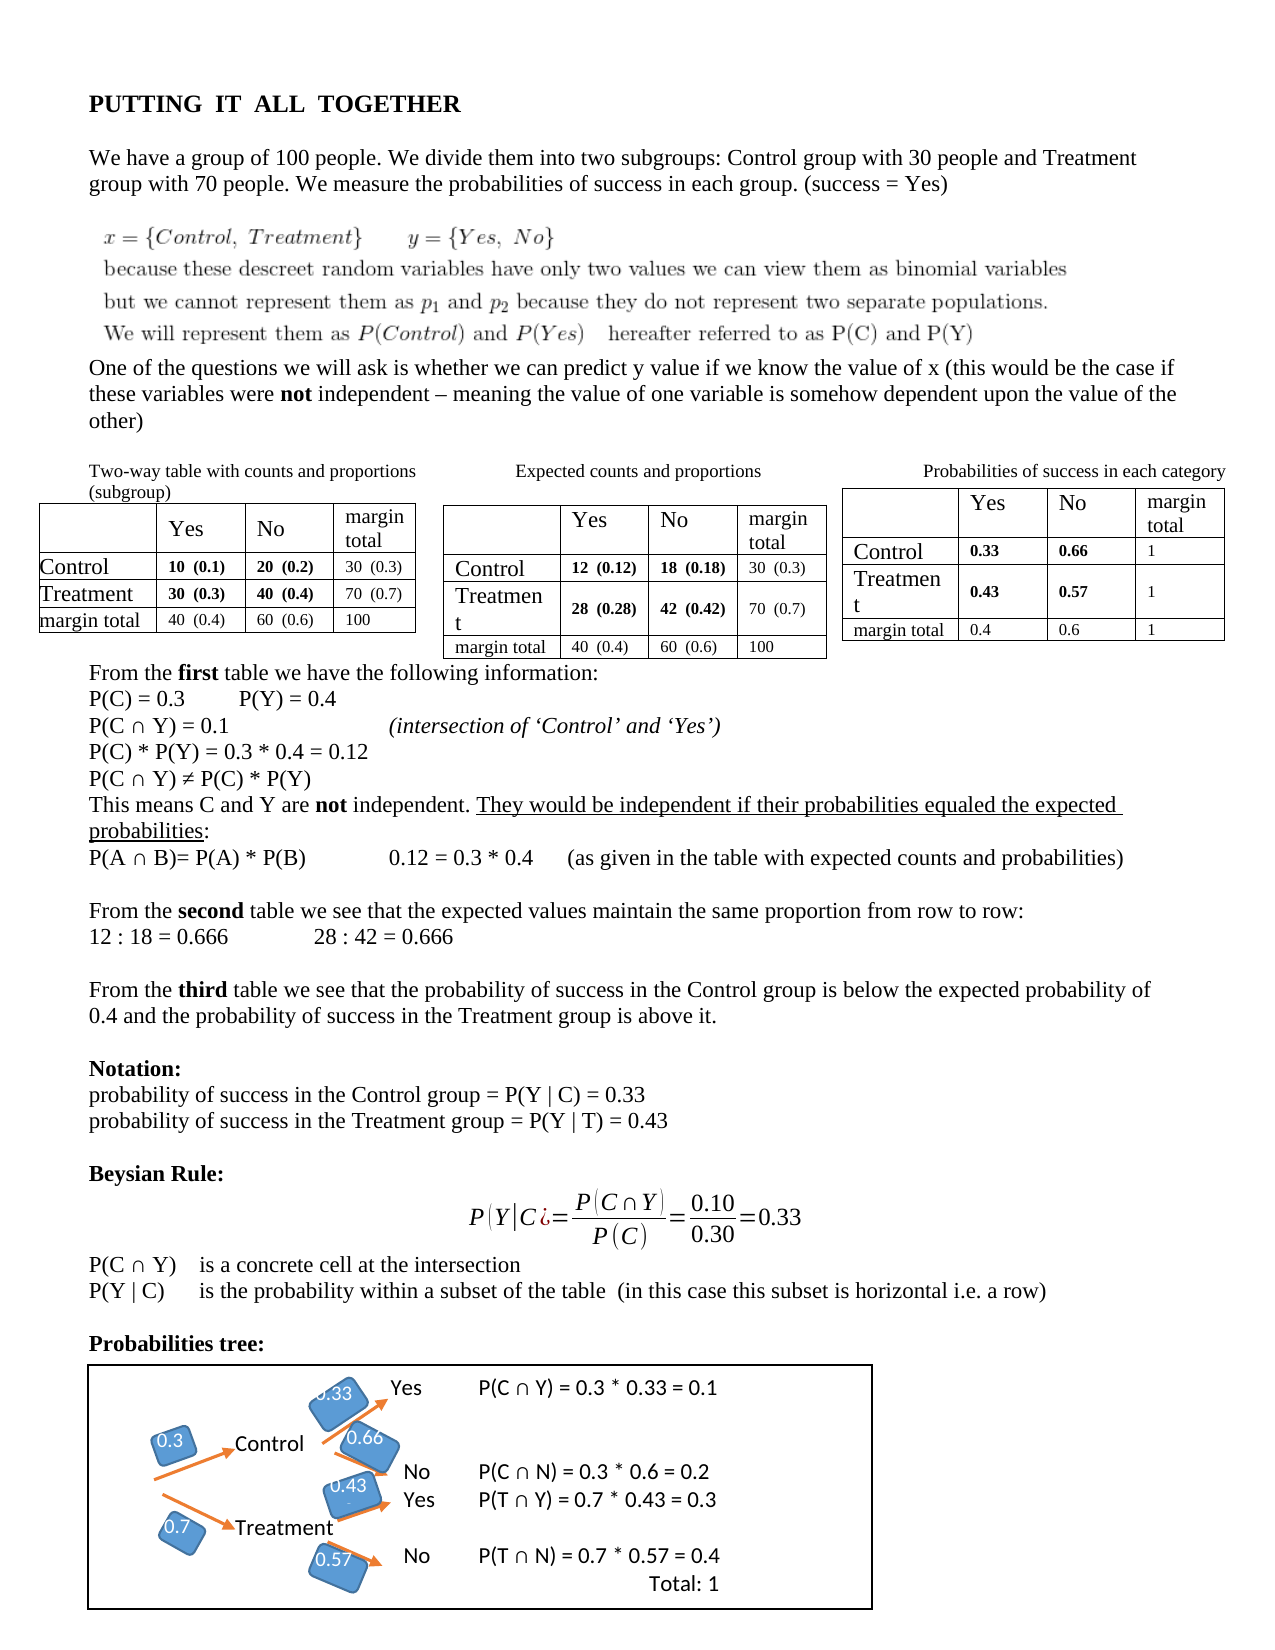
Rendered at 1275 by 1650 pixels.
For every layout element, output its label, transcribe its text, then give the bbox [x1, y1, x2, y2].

table_cell 0.33 [959, 538, 1047, 564]
table_cell 1 [1136, 538, 1224, 564]
table_cell 0.66 [1048, 538, 1135, 564]
table_cell 0.6 [1048, 619, 1135, 640]
table_cell margin total [444, 636, 560, 657]
table_header [843, 489, 958, 537]
table_header No [1048, 489, 1135, 537]
table_cell margin total [40, 608, 156, 632]
text P(Y | C) is the probability within a subset of the table (in this case this subset is horizontal i.e. a row) [89, 1277, 1181, 1304]
table_cell Treatment [444, 582, 560, 635]
text Probabilities tree: [89, 1330, 1181, 1356]
text One of the questions we will ask is whether we can predict y value if we know the value of x (this would be the case if these variables were not independent – meaning the value of one variable is somehow dependent upon the value of the other) [89, 354, 1181, 433]
table_cell 40 (0.4) [246, 580, 333, 607]
table_cell 30 (0.3) [738, 555, 826, 581]
text This means C and Y are not independent. They would be independent if their probabilities equaled the expected probabilities: [89, 791, 1181, 844]
table_header Yes [561, 506, 648, 554]
table_cell 0.43 [959, 565, 1047, 618]
table_header margin total [738, 506, 826, 554]
table_cell 100 [738, 636, 826, 657]
table_cell 60 (0.6) [649, 636, 737, 657]
table_cell 100 [334, 608, 415, 632]
text P(A ∩ B)= P(A) * P(B) 0.12 = 0.3 * 0.4 (as given in the table with expected counts and probabilities) [89, 844, 1181, 870]
table_header [40, 504, 156, 552]
table_cell 18 (0.18) [649, 555, 737, 581]
table_cell Control [843, 538, 958, 564]
table_cell Treatment [40, 580, 156, 607]
table_cell Treatment [843, 565, 958, 618]
text We have a group of 100 people. We divide them into two subgroups: Control group with 30 people and Treatment group with 70 people. We measure the probabilities of success in each group. (success = Yes) [89, 144, 1181, 196]
text P(C) * P(Y) = 0.3 * 0.4 = 0.12 [89, 738, 1181, 765]
text Notation: [89, 1055, 1181, 1081]
text P(C) = 0.3 P(Y) = 0.4 [89, 686, 1181, 712]
table_cell 70 (0.7) [334, 580, 415, 607]
text P(C ∩ Y) = 0.1 (intersection of ‘Control’ and ‘Yes’) [89, 712, 1181, 738]
picture [88, 222, 1068, 355]
table_cell 30 (0.3) [334, 553, 415, 579]
table_cell 0.4 [959, 619, 1047, 640]
table_cell 1 [1136, 619, 1224, 640]
table_cell 40 (0.4) [561, 636, 648, 657]
table_cell 12 (0.12) [561, 555, 648, 581]
table_cell 42 (0.42) [649, 582, 737, 635]
text 12 : 18 = 0.666 28 : 42 = 0.666 [89, 923, 1181, 949]
table_header No [246, 504, 333, 552]
table_cell 28 (0.28) [561, 582, 648, 635]
table_cell 60 (0.6) [246, 608, 333, 632]
table_header [444, 506, 560, 554]
text From the first table we have the following information: [89, 659, 1181, 686]
table_cell 40 (0.4) [157, 608, 245, 632]
table_header margin total [1136, 489, 1224, 537]
text PUTTING IT ALL TOGETHER [89, 89, 1181, 117]
text probability of success in the Control group = P(Y | C) = 0.33 [89, 1081, 1181, 1107]
table_cell 1 [1136, 565, 1224, 618]
table_header Yes [157, 504, 245, 552]
text Two-way table with counts and proportions Expected counts and proportions Probabilities of success in each category (subgroup) [89, 459, 1255, 503]
text Beysian Rule: [89, 1160, 1181, 1187]
table_header Yes [959, 489, 1047, 537]
table_cell 20 (0.2) [246, 553, 333, 579]
table_cell Control [40, 553, 156, 579]
text P(C ∩ Y) is a concrete cell at the intersection [89, 1251, 1181, 1277]
text From the second table we see that the expected values maintain the same proportion from row to row: [89, 897, 1181, 923]
table_cell 70 (0.7) [738, 582, 826, 635]
text From the third table we see that the probability of success in the Control group is below the expected probability of 0.4 and the probability of success in the Treatment group is above it. [89, 976, 1181, 1028]
table_header margin total [334, 504, 415, 552]
table_header No [649, 506, 737, 554]
text probability of success in the Treatment group = P(Y | T) = 0.43 [89, 1107, 1181, 1134]
table_cell margin total [843, 619, 958, 640]
table_cell 10 (0.1) [157, 553, 245, 579]
table_cell Control [444, 555, 560, 581]
table_cell 0.57 [1048, 565, 1135, 618]
table_cell 30 (0.3) [157, 580, 245, 607]
text P(C ∩ Y) ≠ P(C) * P(Y) [89, 765, 1181, 791]
